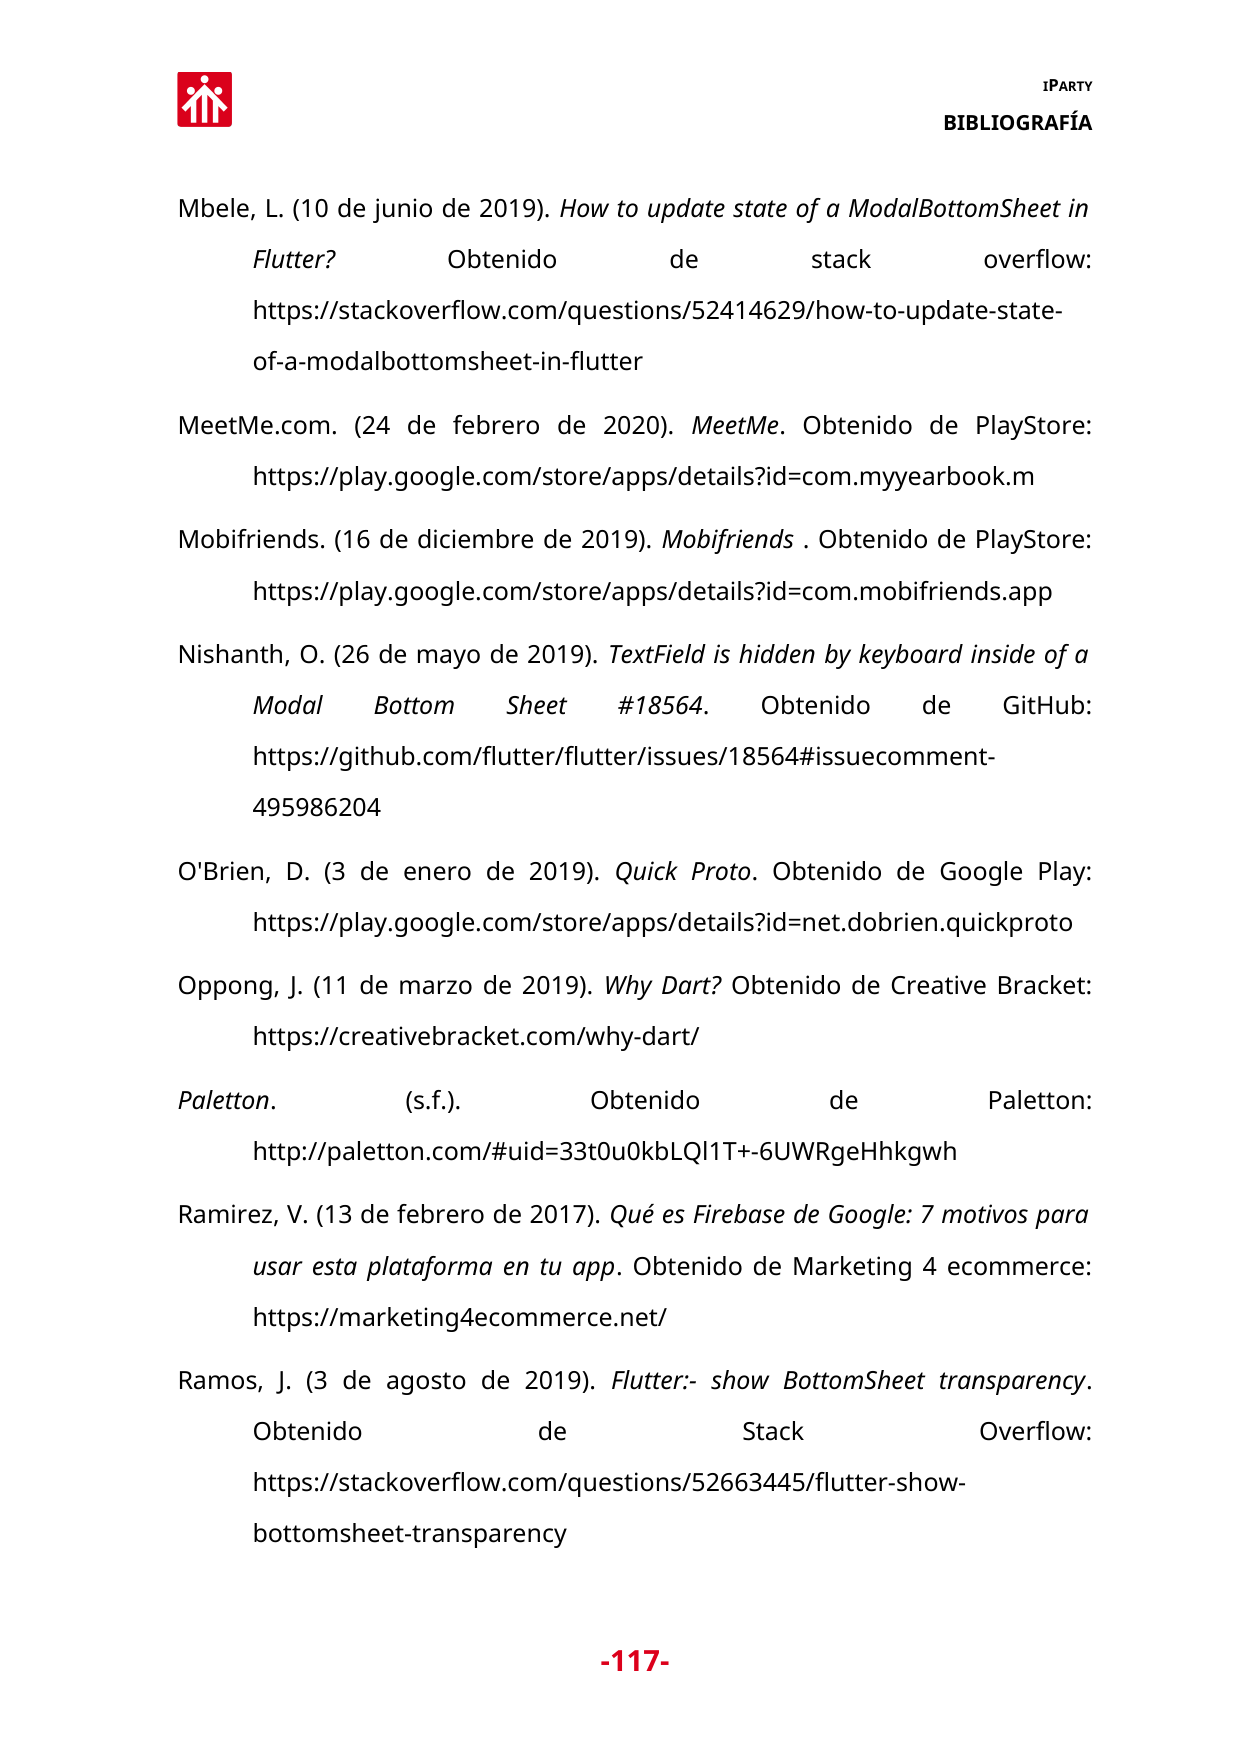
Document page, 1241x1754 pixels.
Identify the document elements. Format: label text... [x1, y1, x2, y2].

text Paletton. (s.f.). Obtenido de Paletton: http://paletton.com/#uid=33t0u0kbLQl1T+-6UWRgeHhkgwh [177, 1083, 1092, 1168]
text Nishanth, O. (26 de mayo de 2019). TextField is hidden by keyboard inside of a Modal Bottom Sheet #18564. Obtenido de GitHub: https://github.com/flutter/flutter/issues/18564#issuecomment-495986204 [177, 637, 1092, 824]
text MeetMe.com. (24 de febrero de 2020). MeetMe. Obtenido de PlayStore: https://play.google.com/store/apps/details?id=com.myyearbook.m [177, 408, 1092, 493]
text Oppong, J. (11 de marzo de 2019). Why Dart? Obtenido de Creative Bracket: https://creativebracket.com/why-dart/ [177, 968, 1092, 1053]
text Mobifriends. (16 de diciembre de 2019). Mobifriends . Obtenido de PlayStore: https://play.google.com/store/apps/details?id=com.mobifriends.app [177, 522, 1092, 607]
text Mbele, L. (10 de junio de 2019). How to update state of a ModalBottomSheet in Flutter? Obtenido de stack overflow: https://stackoverflow.com/questions/52414629/how-to-update-state-of-a-modalbottomsheet-in-flutter [177, 191, 1092, 378]
text Ramos, J. (3 de agosto de 2019). Flutter:- show BottomSheet transparency. Obtenido de Stack Overflow: https://stackoverflow.com/questions/52663445/flutter-show-bottomsheet-transparency [177, 1363, 1092, 1550]
picture [177, 72, 232, 127]
text Ramirez, V. (13 de febrero de 2017). Qué es Firebase de Google: 7 motivos para usar esta plataforma en tu app. Obtenido de Marketing 4 ecommerce: https://marketing4ecommerce.net/ [177, 1197, 1092, 1333]
text O'Brien, D. (3 de enero de 2019). Quick Proto. Obtenido de Google Play: https://play.google.com/store/apps/details?id=net.dobrien.quickproto [177, 853, 1092, 938]
